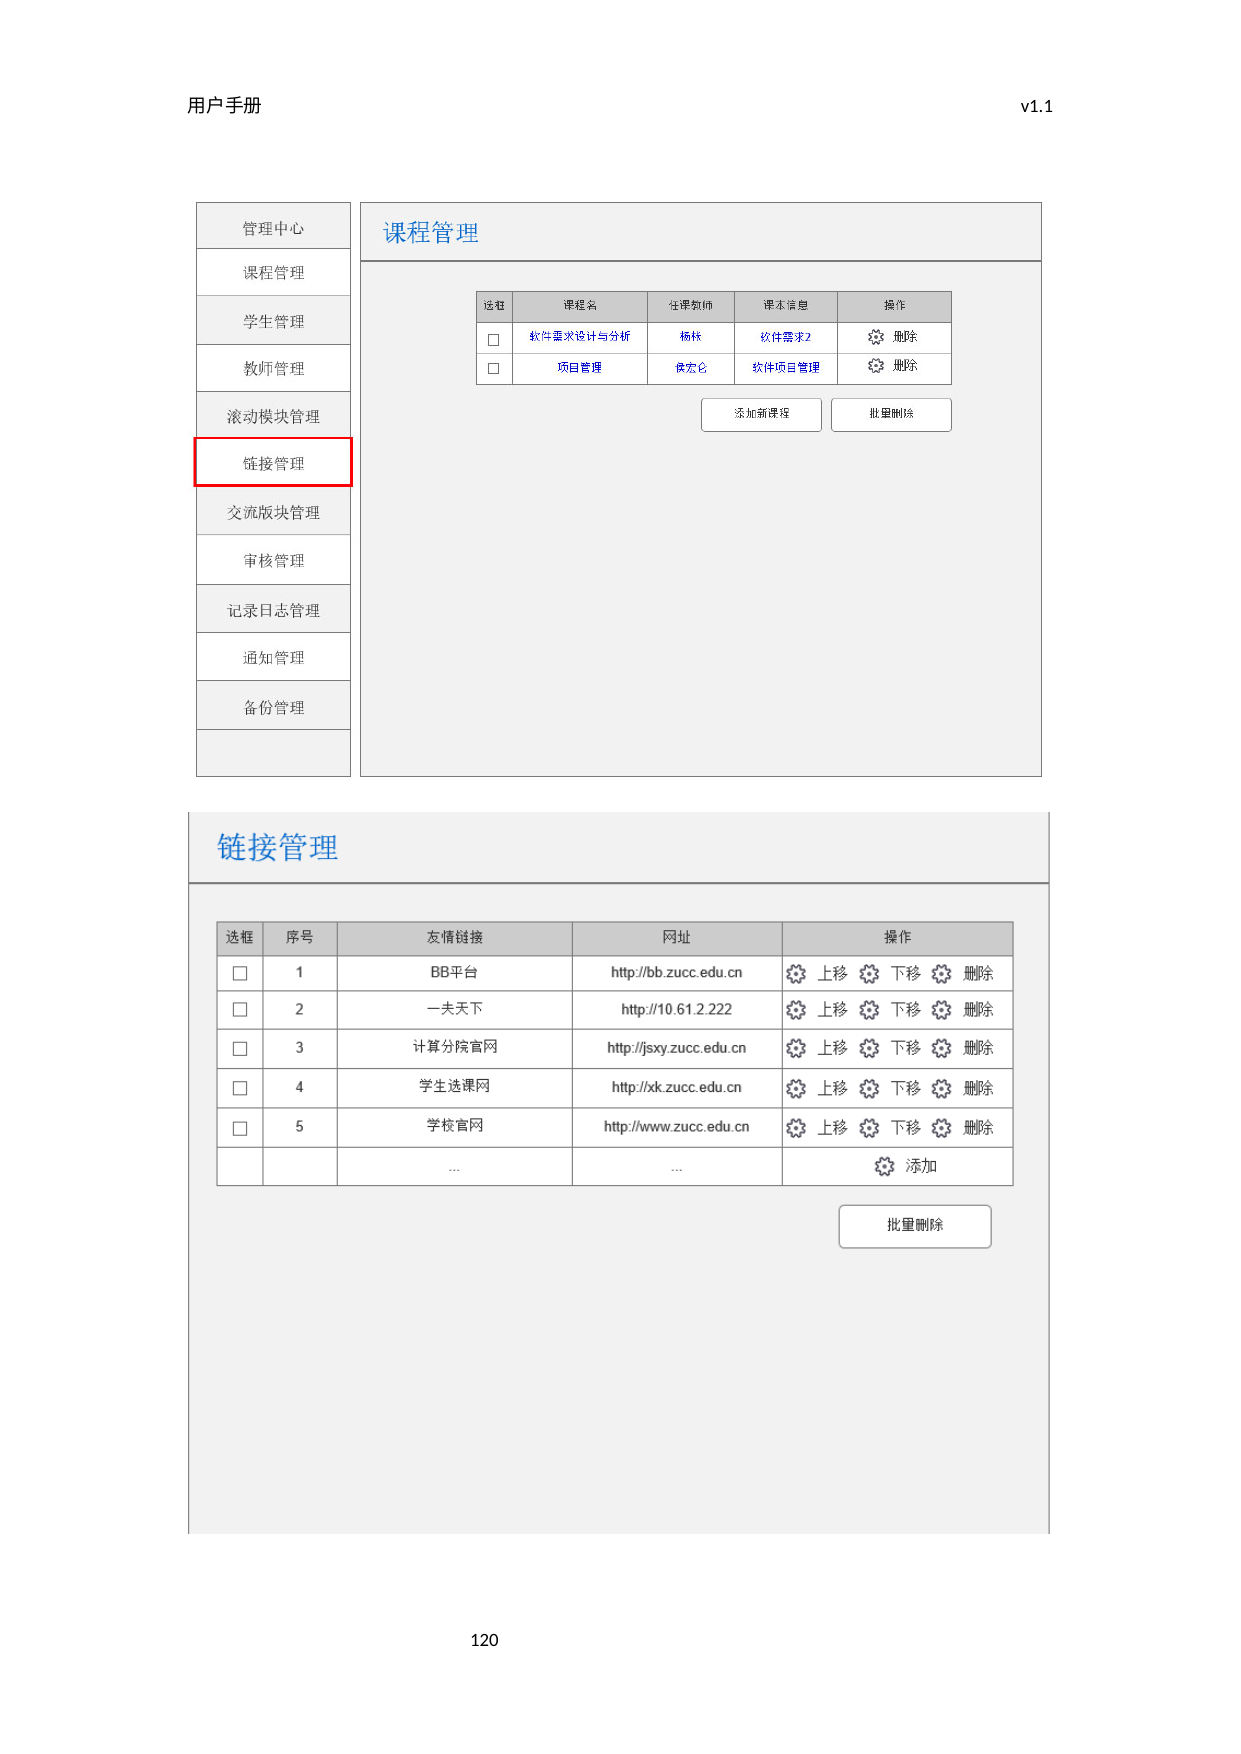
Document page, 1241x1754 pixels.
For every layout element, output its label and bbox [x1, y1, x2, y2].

picture [187, 194, 1053, 796]
picture [187, 812, 1053, 1534]
